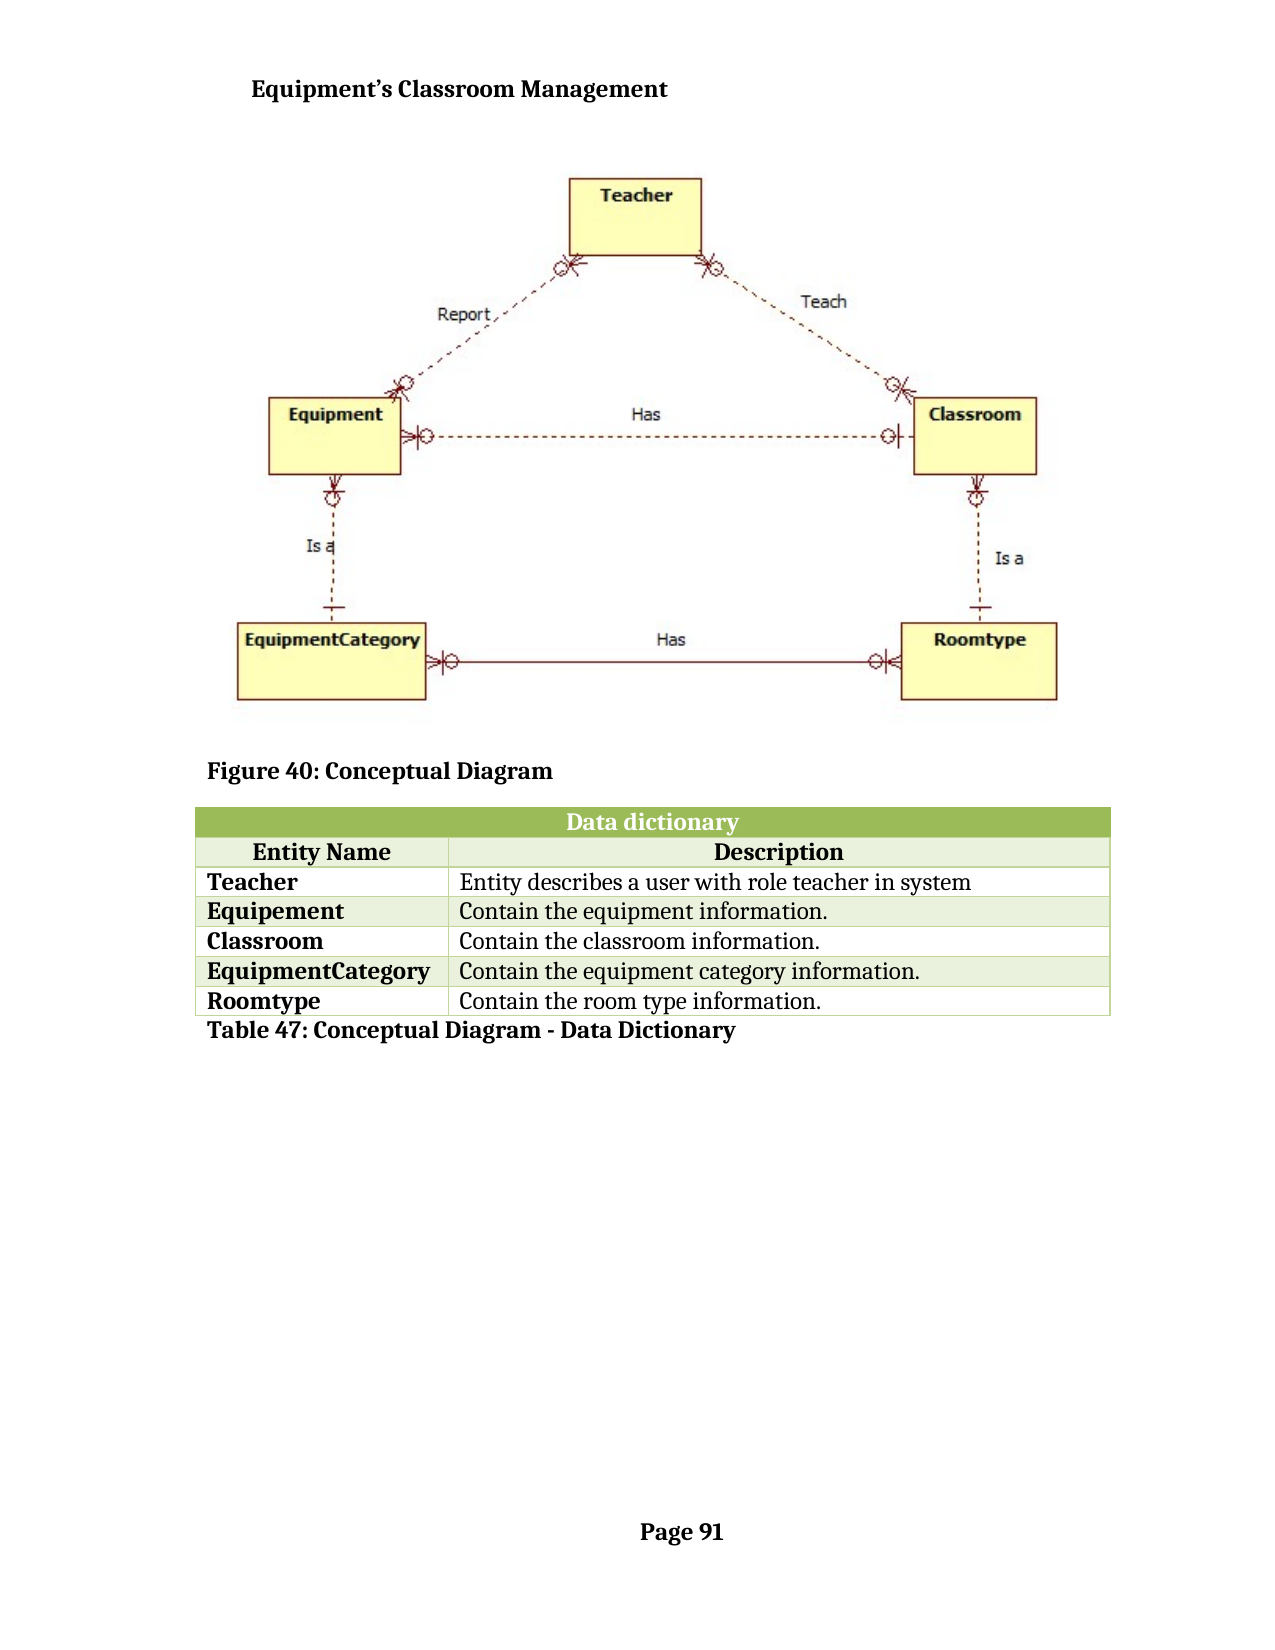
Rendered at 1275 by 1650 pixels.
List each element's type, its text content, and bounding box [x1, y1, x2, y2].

table_cell Contain the classroom information. [449, 927, 1109, 956]
table_cell Contain the equipment information. [449, 897, 1109, 926]
table_cell EquipmentCategory [196, 957, 448, 986]
table_header Data dictionary [196, 808, 1109, 837]
table_cell Equipement [196, 897, 448, 926]
table_cell Contain the room type information. [449, 987, 1109, 1015]
table_cell Entity describes a user with role teacher in system [449, 868, 1109, 896]
table_cell Description [449, 838, 1109, 866]
table_cell Contain the equipment category information. [449, 957, 1109, 986]
table_cell Classroom [196, 927, 448, 956]
table_cell Roomtype [196, 987, 448, 1015]
table_cell Entity Name [196, 838, 448, 866]
picture [206, 147, 1088, 732]
table_cell Teacher [196, 868, 448, 896]
